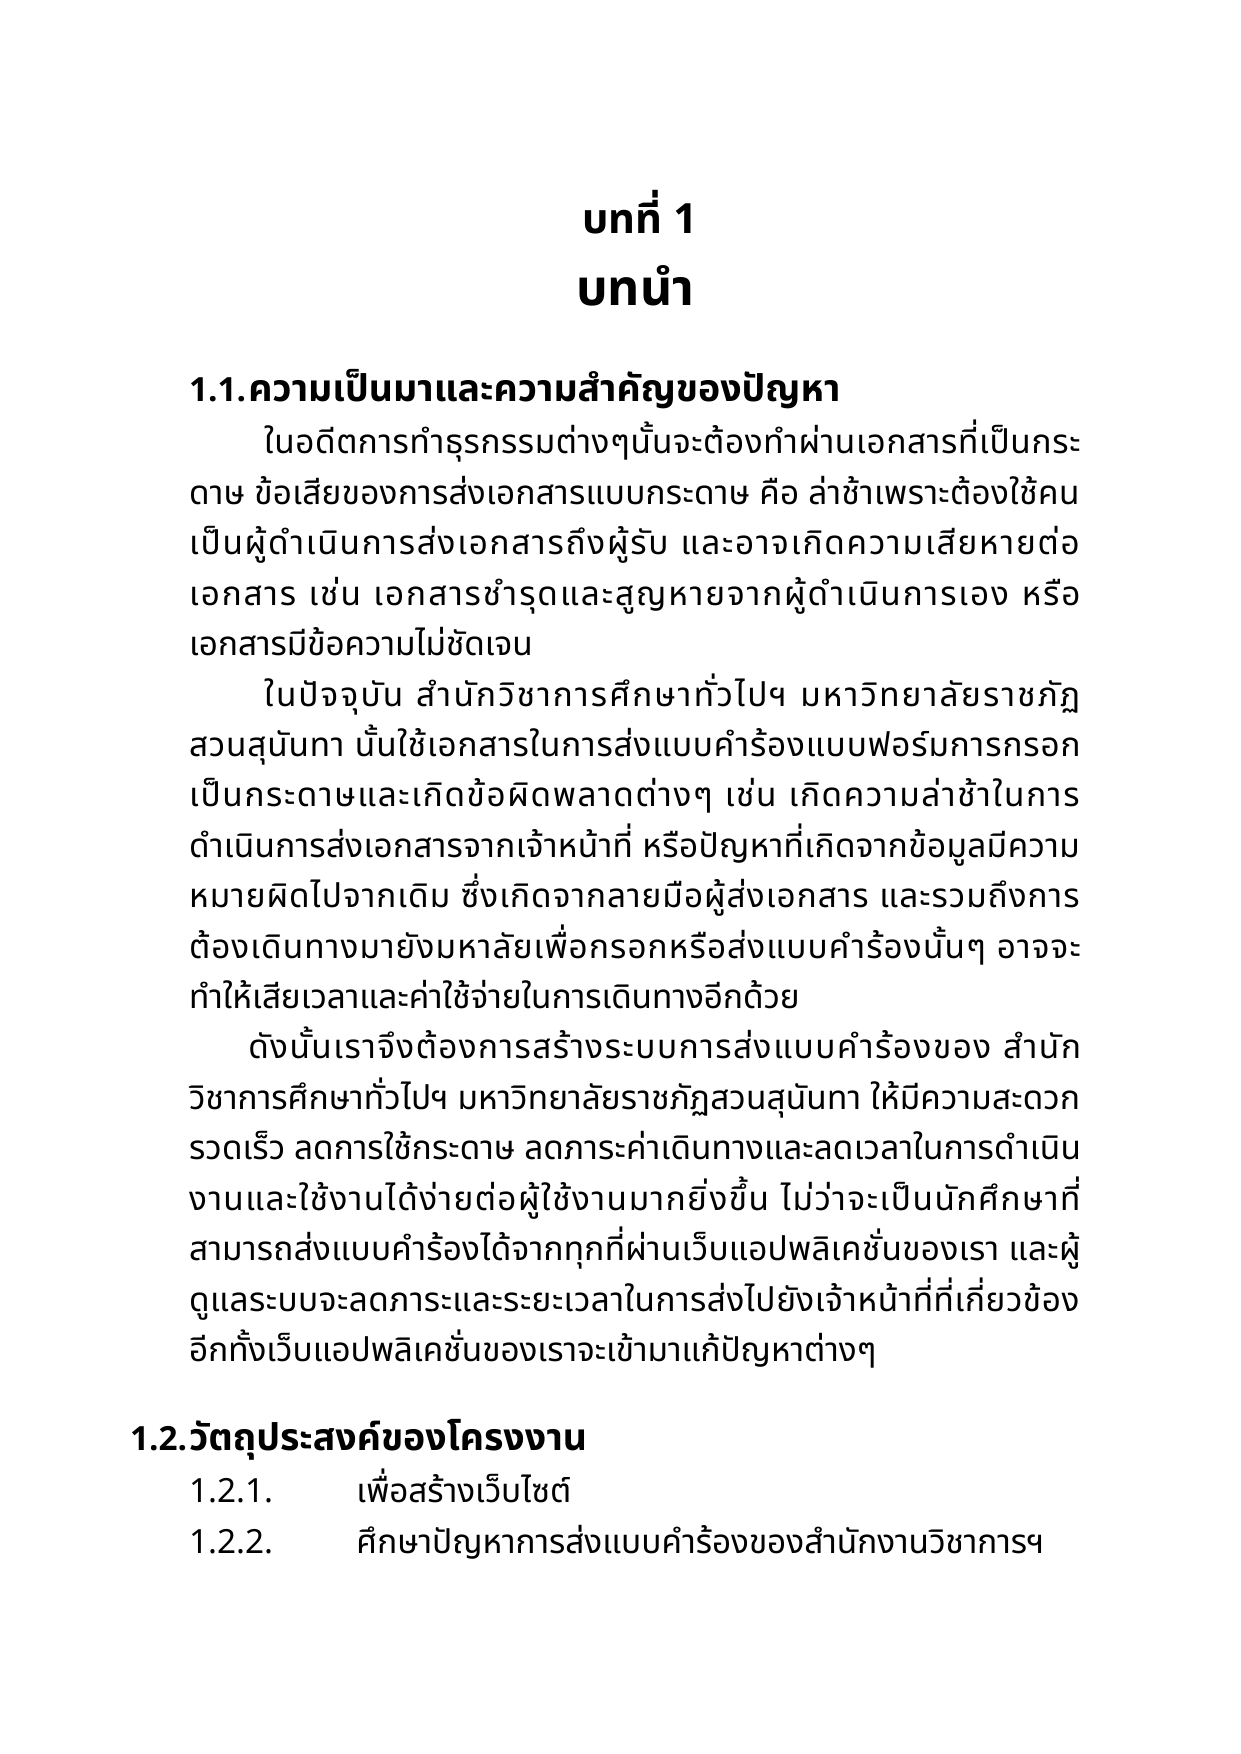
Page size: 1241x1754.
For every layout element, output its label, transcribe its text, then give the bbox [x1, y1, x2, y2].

list เพื่อสร้างเว็บไซต์ [189, 1467, 1063, 1518]
list ความเป็นมาและความสำคัญของปัญหา [189, 362, 1081, 418]
list ศึกษาปัญหาการส่งแบบคำร้องของสำนักงานวิชาการฯ [189, 1518, 1063, 1568]
list วัตถุประสงค์ของโครงงาน [130, 1411, 1063, 1467]
text ในอดีตการทำธุรกรรมต่างๆนั้นจะต้องทำผ่านเอกสารที่เป็นกระดาษ ข้อเสียของการส่งเอกสารแบบกระดาษ คือ ล่าช้าเพราะต้องใช้คนเป็นผู้ดำเนินการส่งเอกสารถึงผู้รับ และอาจเกิดความเสียหายต่อเอกสาร เช่น เอกสารชำรุดและสูญหายจากผู้ดำเนินการเอง หรือเอกสารมีข้อความไม่ชัดเจน [189, 418, 1081, 671]
text บทนำ [189, 252, 1081, 328]
text ในปัจจุบัน สำนักวิชาการศึกษาทั่วไปฯ มหาวิทยาลัยราชภัฏสวนสุนันทา นั้นใช้เอกสารในการส่งแบบคำร้องแบบฟอร์มการกรอกเป็นกระดาษและเกิดข้อผิดพลาดต่างๆ เช่น เกิดความล่าช้าในการดำเนินการส่งเอกสารจากเจ้าหน้าที่ หรือปัญหาที่เกิดจากข้อมูลมีความหมายผิดไปจากเดิม ซึ่งเกิดจากลายมือผู้ส่งเอกสาร และรวมถึงการต้องเดินทางมายังมหาลัยเพื่อกรอกหรือส่งแบบคำร้องนั้นๆ อาจจะทำให้เสียเวลาและค่าใช้จ่ายในการเดินทางอีกด้วย [189, 671, 1081, 1023]
text ดังนั้นเราจึงต้องการสร้างระบบการส่งแบบคำร้องของ สำนักวิชาการศึกษาทั่วไปฯ มหาวิทยาลัยราชภัฏสวนสุนันทา ให้มีความสะดวกรวดเร็ว ลดการใช้กระดาษ ลดภาระค่าเดินทางและลดเวลาในการดำเนินงานและใช้งานได้ง่ายต่อผู้ใช้งานมากยิ่งขึ้น ไม่ว่าจะเป็นนักศึกษาที่สามารถส่งแบบคำร้องได้จากทุกที่ผ่านเว็บแอปพลิเคชั่นของเรา และผู้ดูแลระบบจะลดภาระและระยะเวลาในการส่งไปยังเจ้าหน้าที่ที่เกี่ยวข้อง อีกทั้งเว็บแอปพลิเคชั่นของเราจะเข้ามาแก้ปัญหาต่างๆ [189, 1023, 1081, 1376]
text บทที่ 1 [189, 189, 1090, 252]
